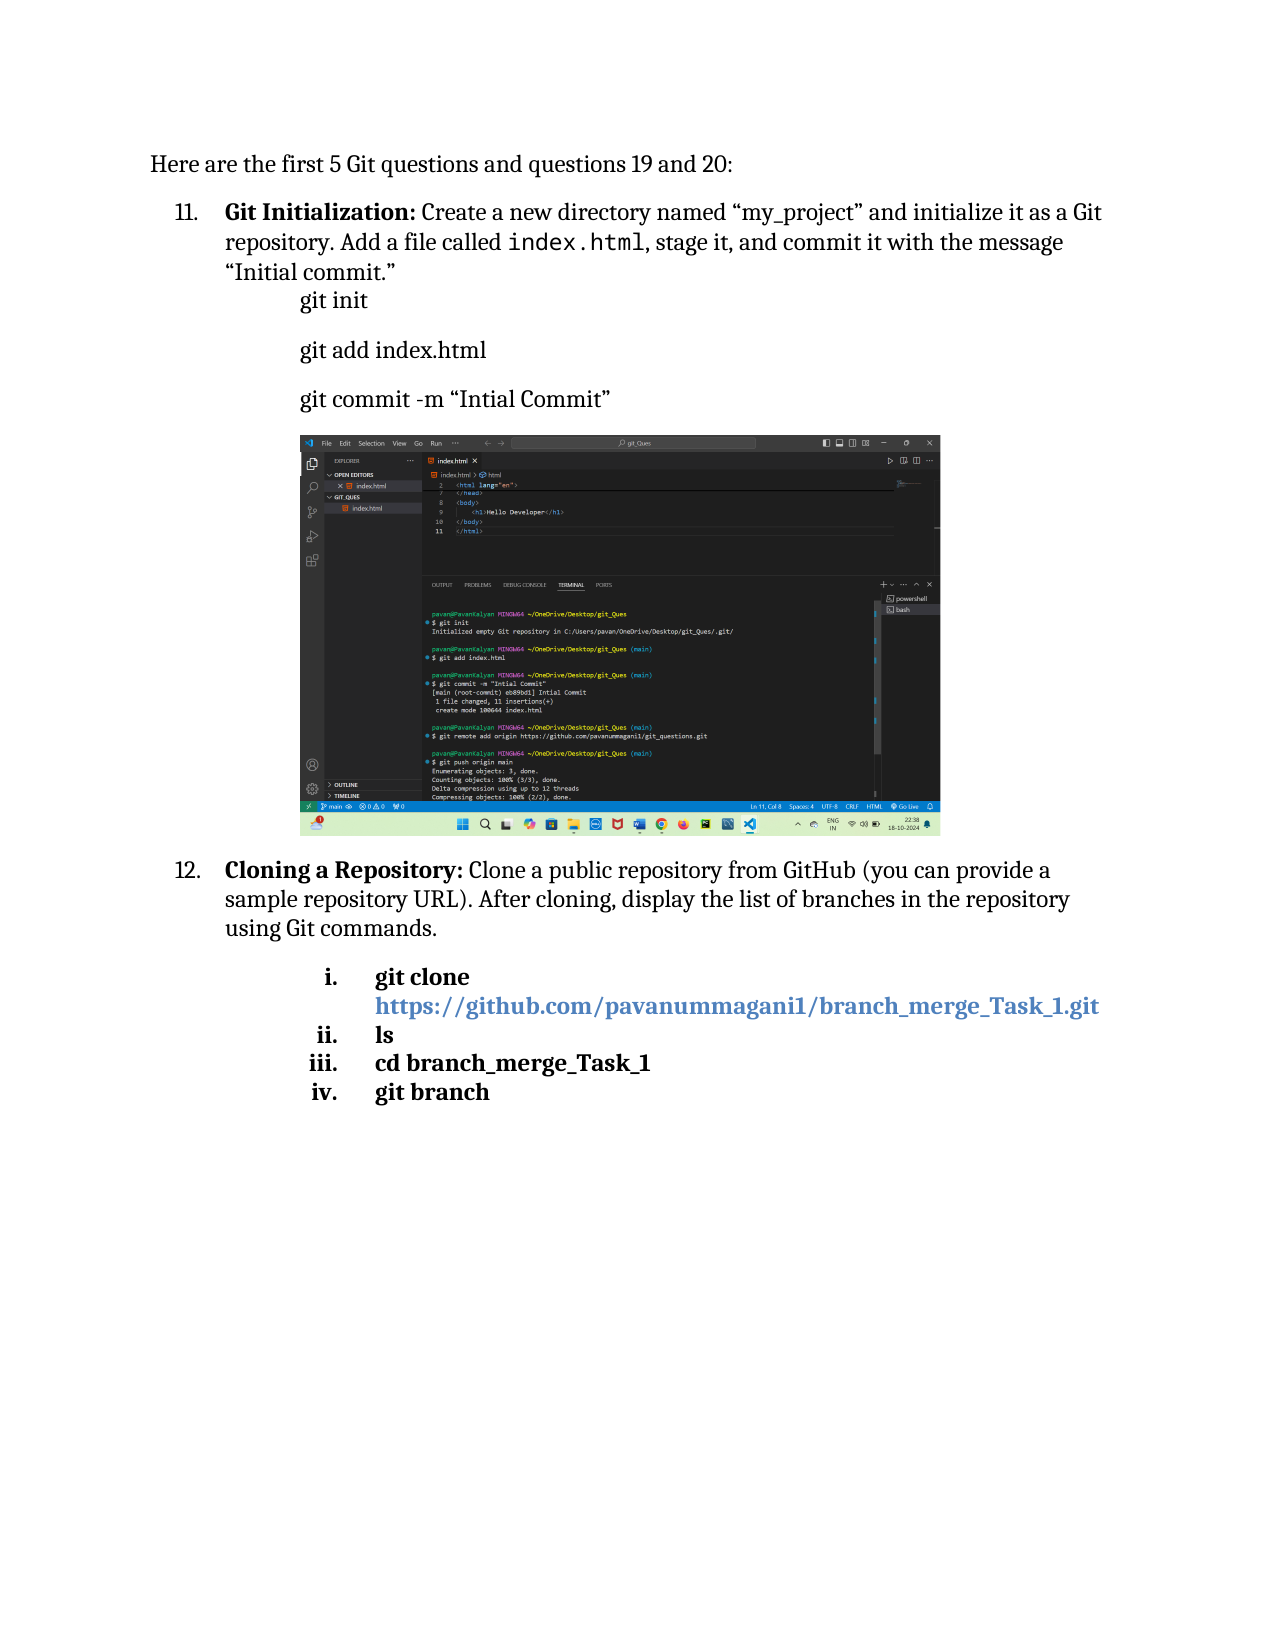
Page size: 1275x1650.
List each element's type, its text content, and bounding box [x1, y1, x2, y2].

text git commit -m “Intial Commit” [300, 385, 1125, 414]
text git add index.html [300, 336, 1125, 364]
list cd branch_merge_Task_1 [337, 1049, 1125, 1078]
list Cloning a Repository: Clone a public repository from GitHub (you can provide a sample repository URL). After cloning, display the list of branches in the repository using Git commands. [175, 856, 1125, 942]
list ls [337, 1021, 1125, 1049]
list git branch [337, 1078, 1125, 1107]
text Here are the first 5 Git questions and questions 19 and 20: [150, 150, 1125, 179]
picture [300, 435, 941, 836]
list Git Initialization: Create a new directory named “my_project” and initialize it as a Git repository. Add a file called index.html, stage it, and commit it with the message “Initial commit.” git init [175, 197, 1125, 315]
list git clone https://github.com/pavanummagani1/branch_merge_Task_1.git [337, 963, 1125, 1021]
